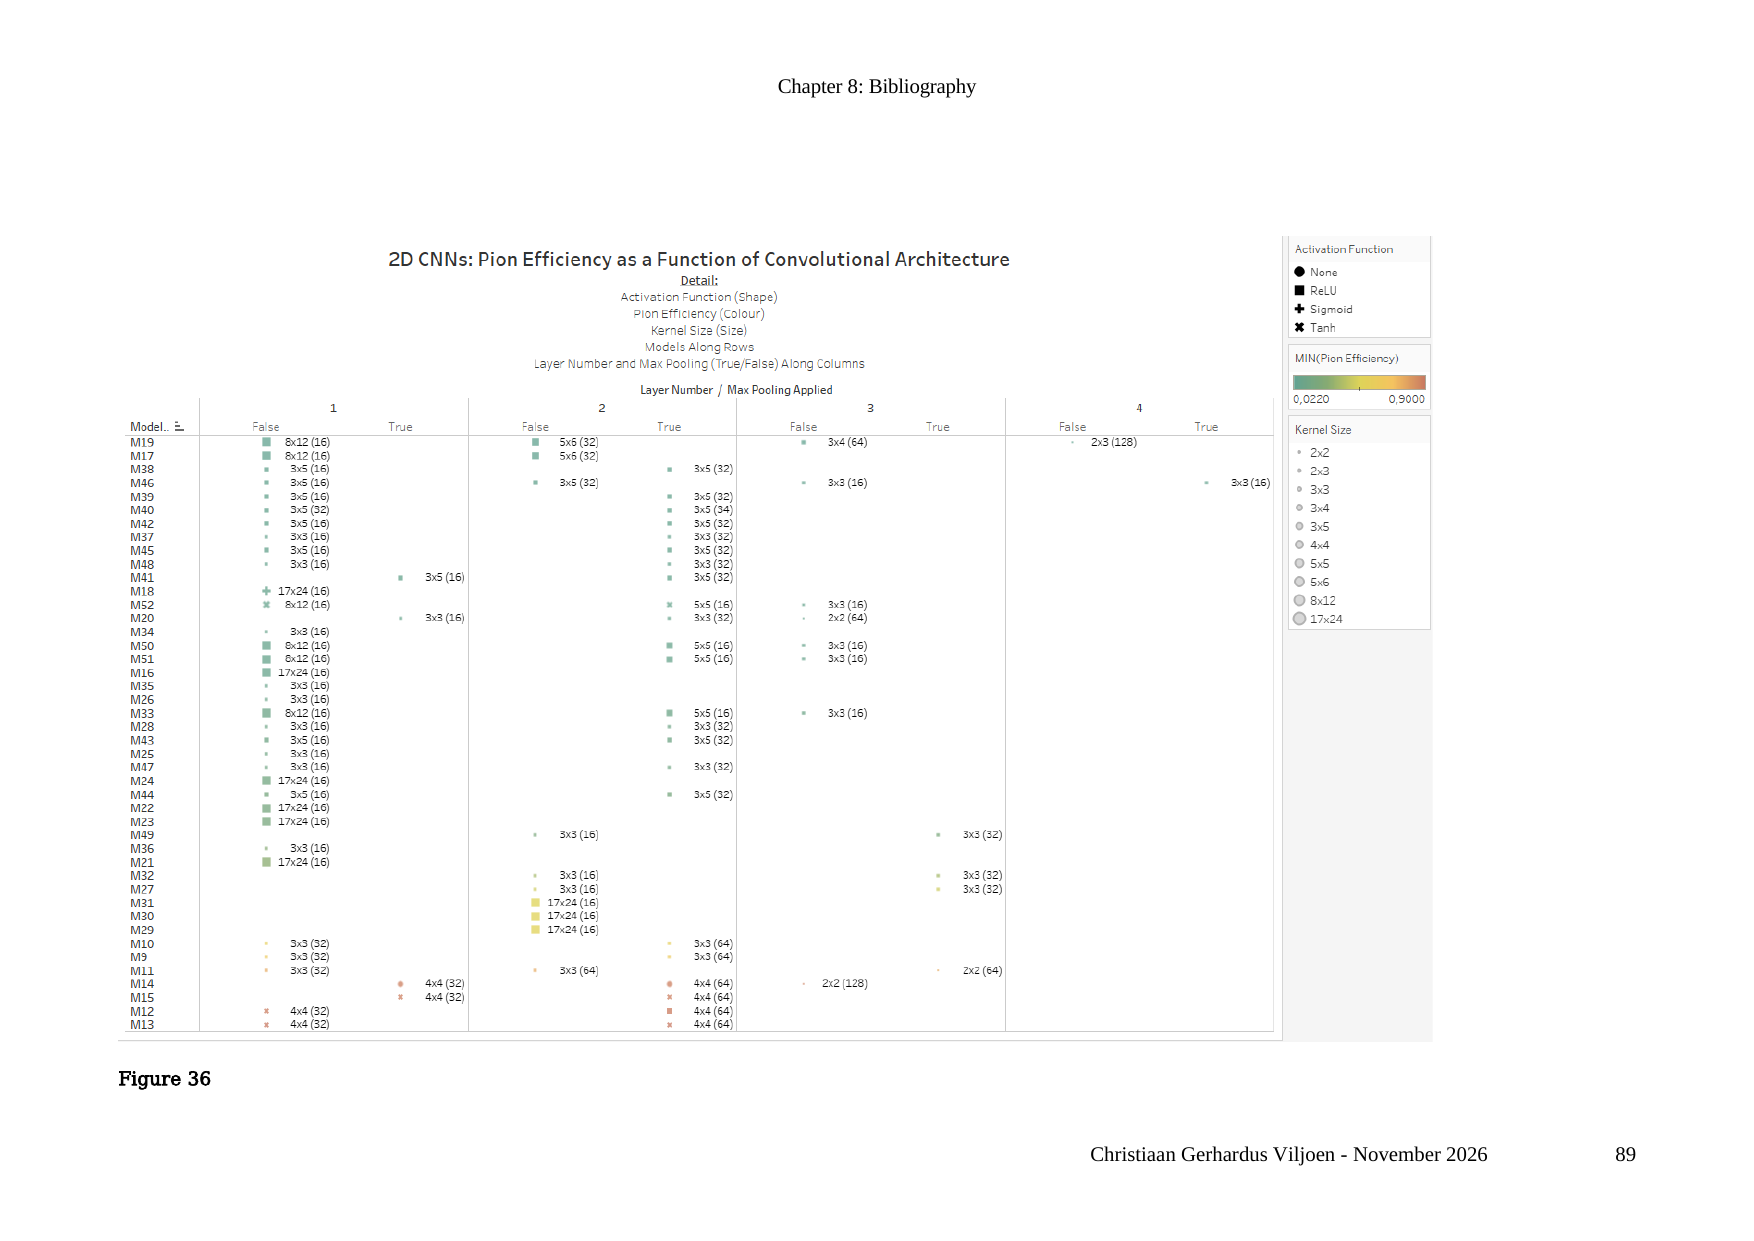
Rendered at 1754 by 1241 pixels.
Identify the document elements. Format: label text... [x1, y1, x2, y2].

picture [118, 236, 1433, 1042]
